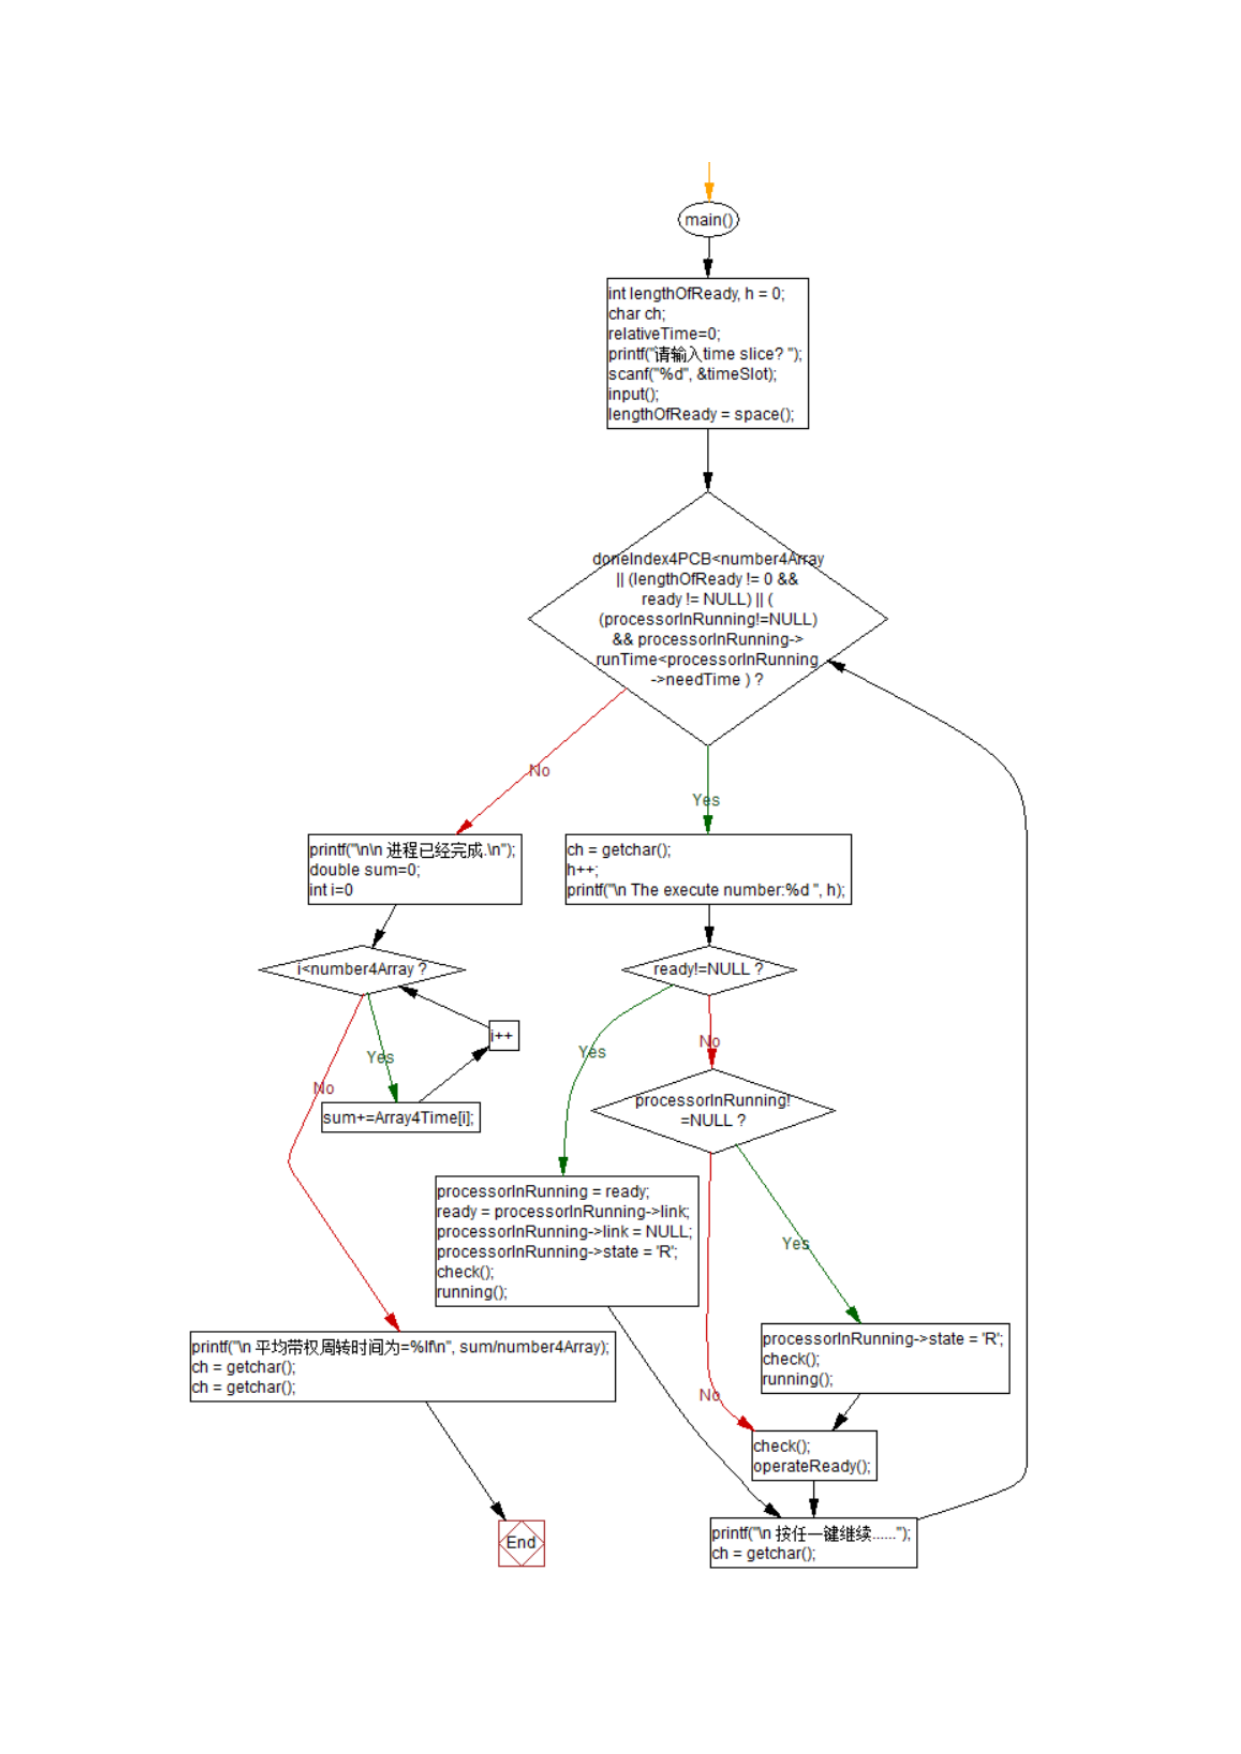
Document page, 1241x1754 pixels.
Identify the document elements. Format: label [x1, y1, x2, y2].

picture [187, 162, 1032, 1592]
